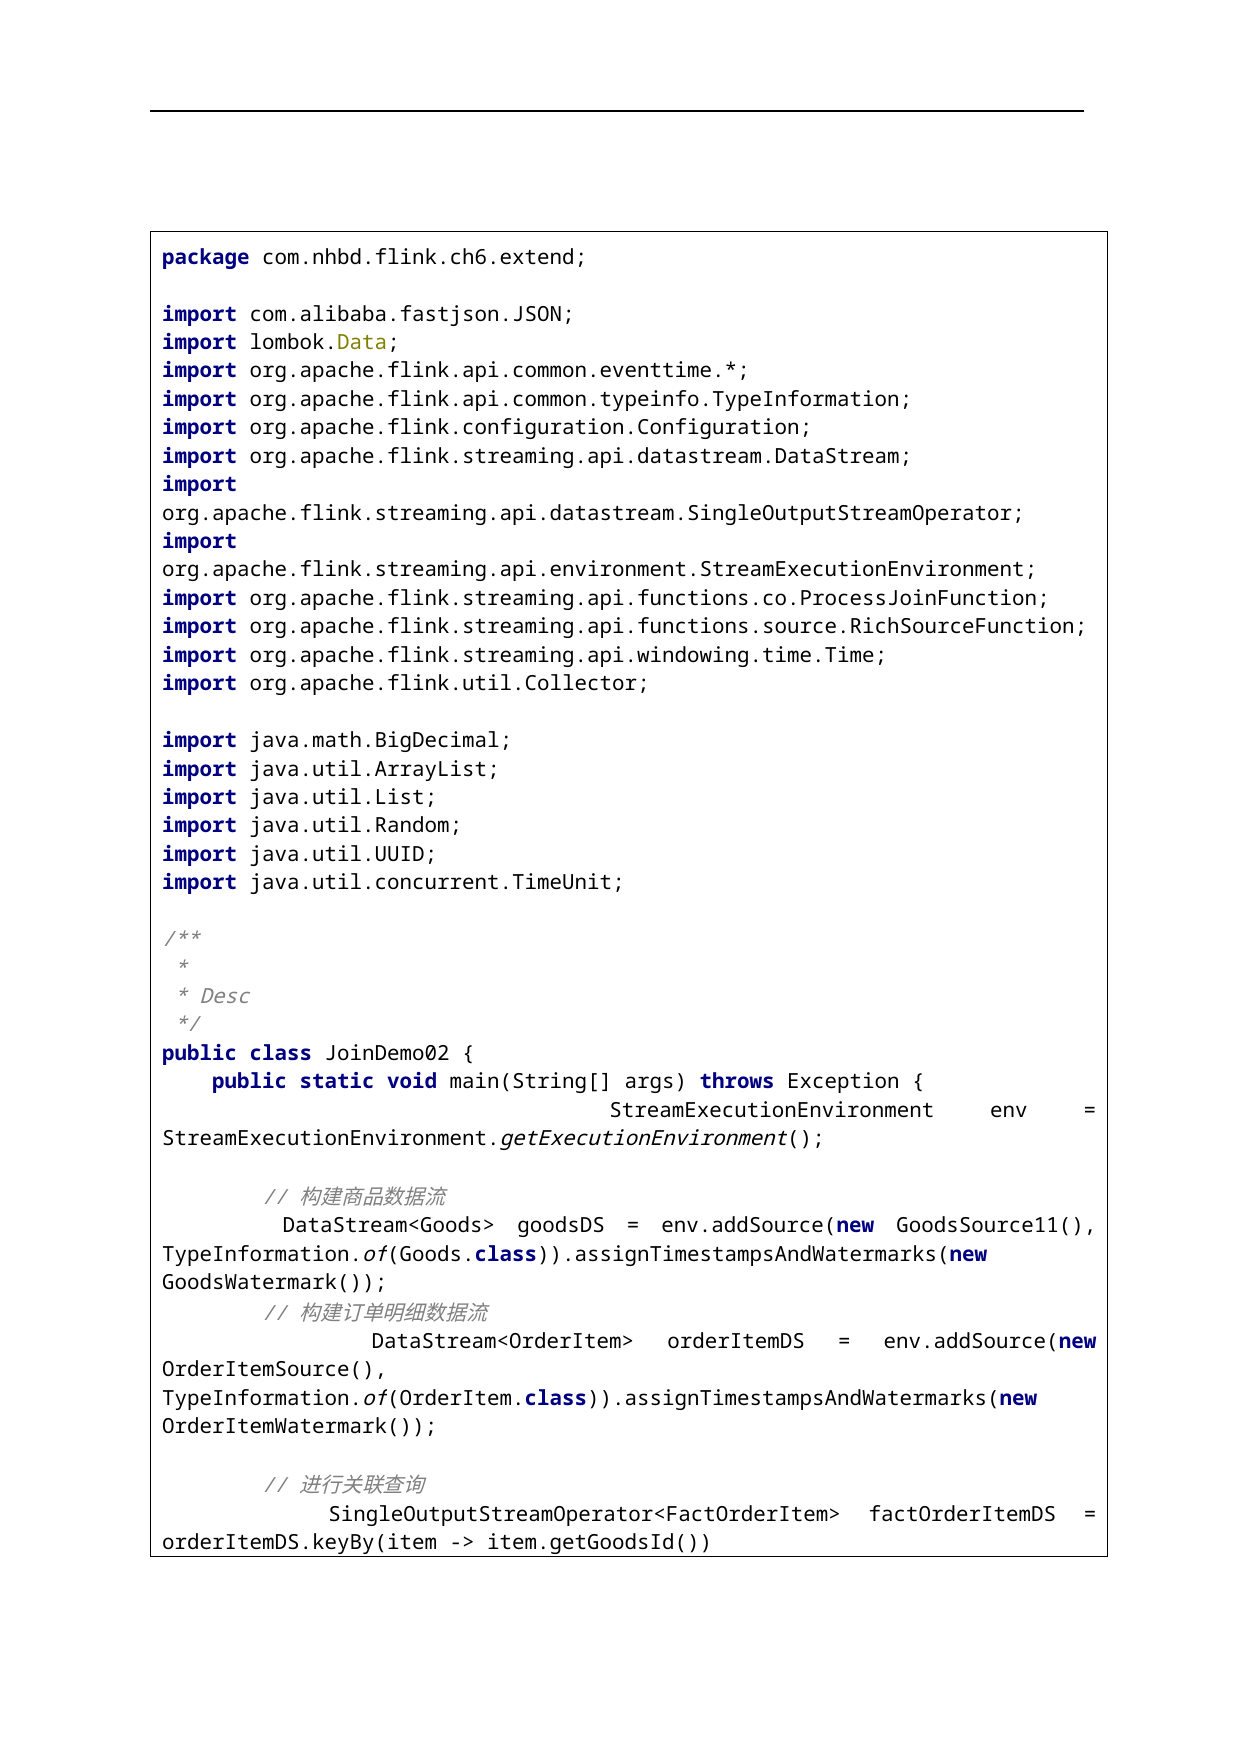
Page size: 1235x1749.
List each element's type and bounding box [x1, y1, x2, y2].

table_header [151, 232, 1107, 1556]
